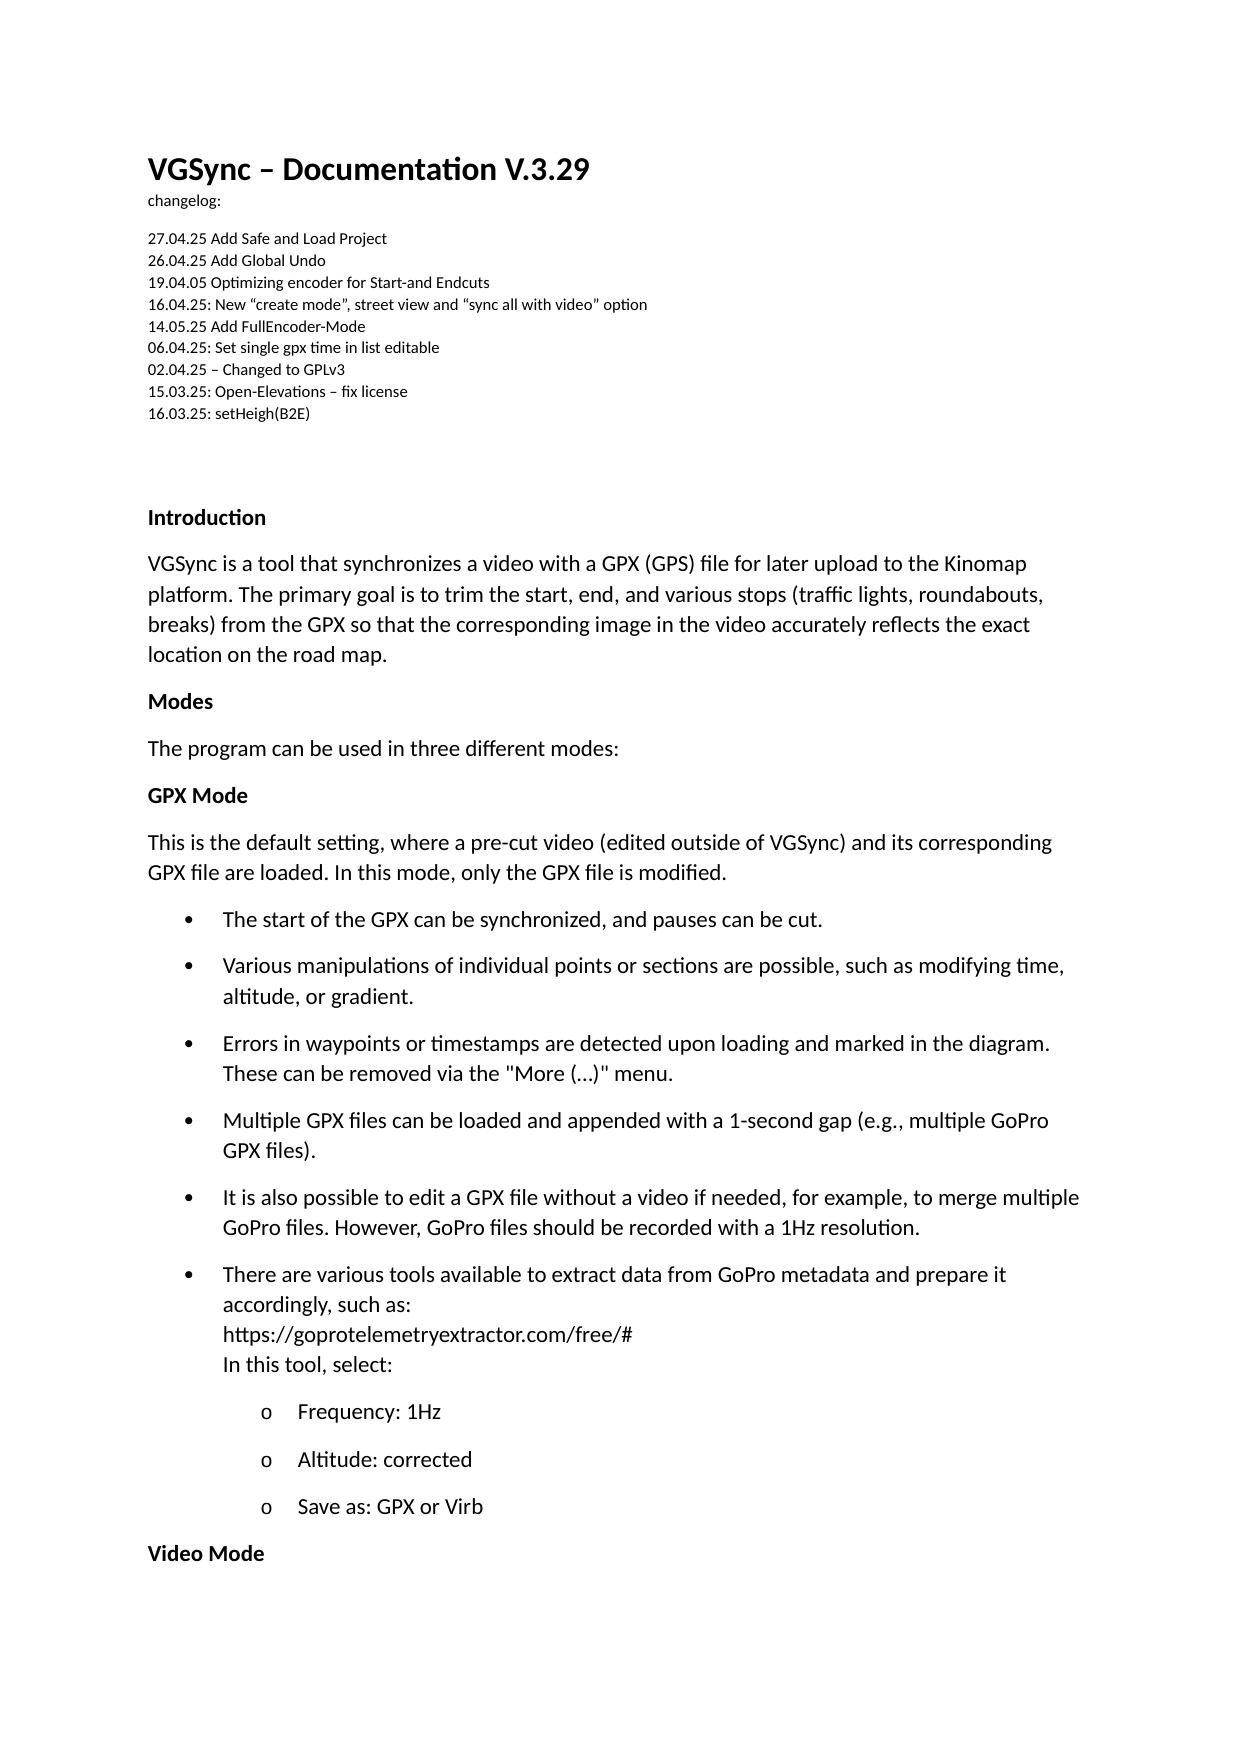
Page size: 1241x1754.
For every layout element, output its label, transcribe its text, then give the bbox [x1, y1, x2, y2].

list The start of the GPX can be synchronized, and pauses can be cut. [185, 905, 1093, 933]
text GPX Mode [148, 781, 1093, 809]
list Frequency: 1Hz [260, 1397, 1093, 1426]
list It is also possible to edit a GPX file without a video if needed, for example, to merge multiple GoPro files. However, GoPro files should be recorded with a 1Hz resolution. [185, 1183, 1093, 1241]
list Save as: GPX or Virb [260, 1492, 1093, 1521]
text 27.04.25 Add Safe and Load Project 26.04.25 Add Global Undo 19.04.05 Optimizing encoder for Start-and Endcuts 16.04.25: New “create mode”, street view and “sync all with video” option 14.05.25 Add FullEncoder-Mode 06.04.25: Set single gpx time in list editable 02.04.25 – Changed to GPLv3 15.03.25: Open-Elevations – fix license 16.03.25: setHeigh(B2E) [148, 228, 1093, 424]
text Video Mode [148, 1539, 1093, 1568]
list Errors in waypoints or timestamps are detected upon loading and marked in the diagram. These can be removed via the "More (…)" menu. [185, 1029, 1093, 1087]
text Modes [148, 687, 1093, 715]
text VGSync is a tool that synchronizes a video with a GPX (GPS) file for later upload to the Kinomap platform. The primary goal is to trim the start, end, and various stops (traffic lights, roundabouts, breaks) from the GPX so that the corresponding image in the video accurately reflects the exact location on the road map. [148, 549, 1093, 668]
list Altitude: corrected [260, 1445, 1093, 1473]
list There are various tools available to extract data from GoPro metadata and prepare it accordingly, such as: https://goprotelemetryextractor.com/free/# In this tool, select: [185, 1260, 1093, 1378]
list Multiple GPX files can be loaded and appended with a 1-second gap (e.g., multiple GoPro GPX files). [185, 1106, 1093, 1164]
list Various manipulations of individual points or sections are possible, such as modifying time, altitude, or gradient. [185, 952, 1093, 1010]
text VGSync – Documentation V.3.29 changelog: [148, 148, 1093, 210]
text The program can be used in three different modes: [148, 734, 1093, 762]
text This is the default setting, where a pre-cut video (edited outside of VGSync) and its corresponding GPX file are loaded. In this mode, only the GPX file is modified. [148, 828, 1093, 886]
text Introduction [148, 503, 1093, 531]
